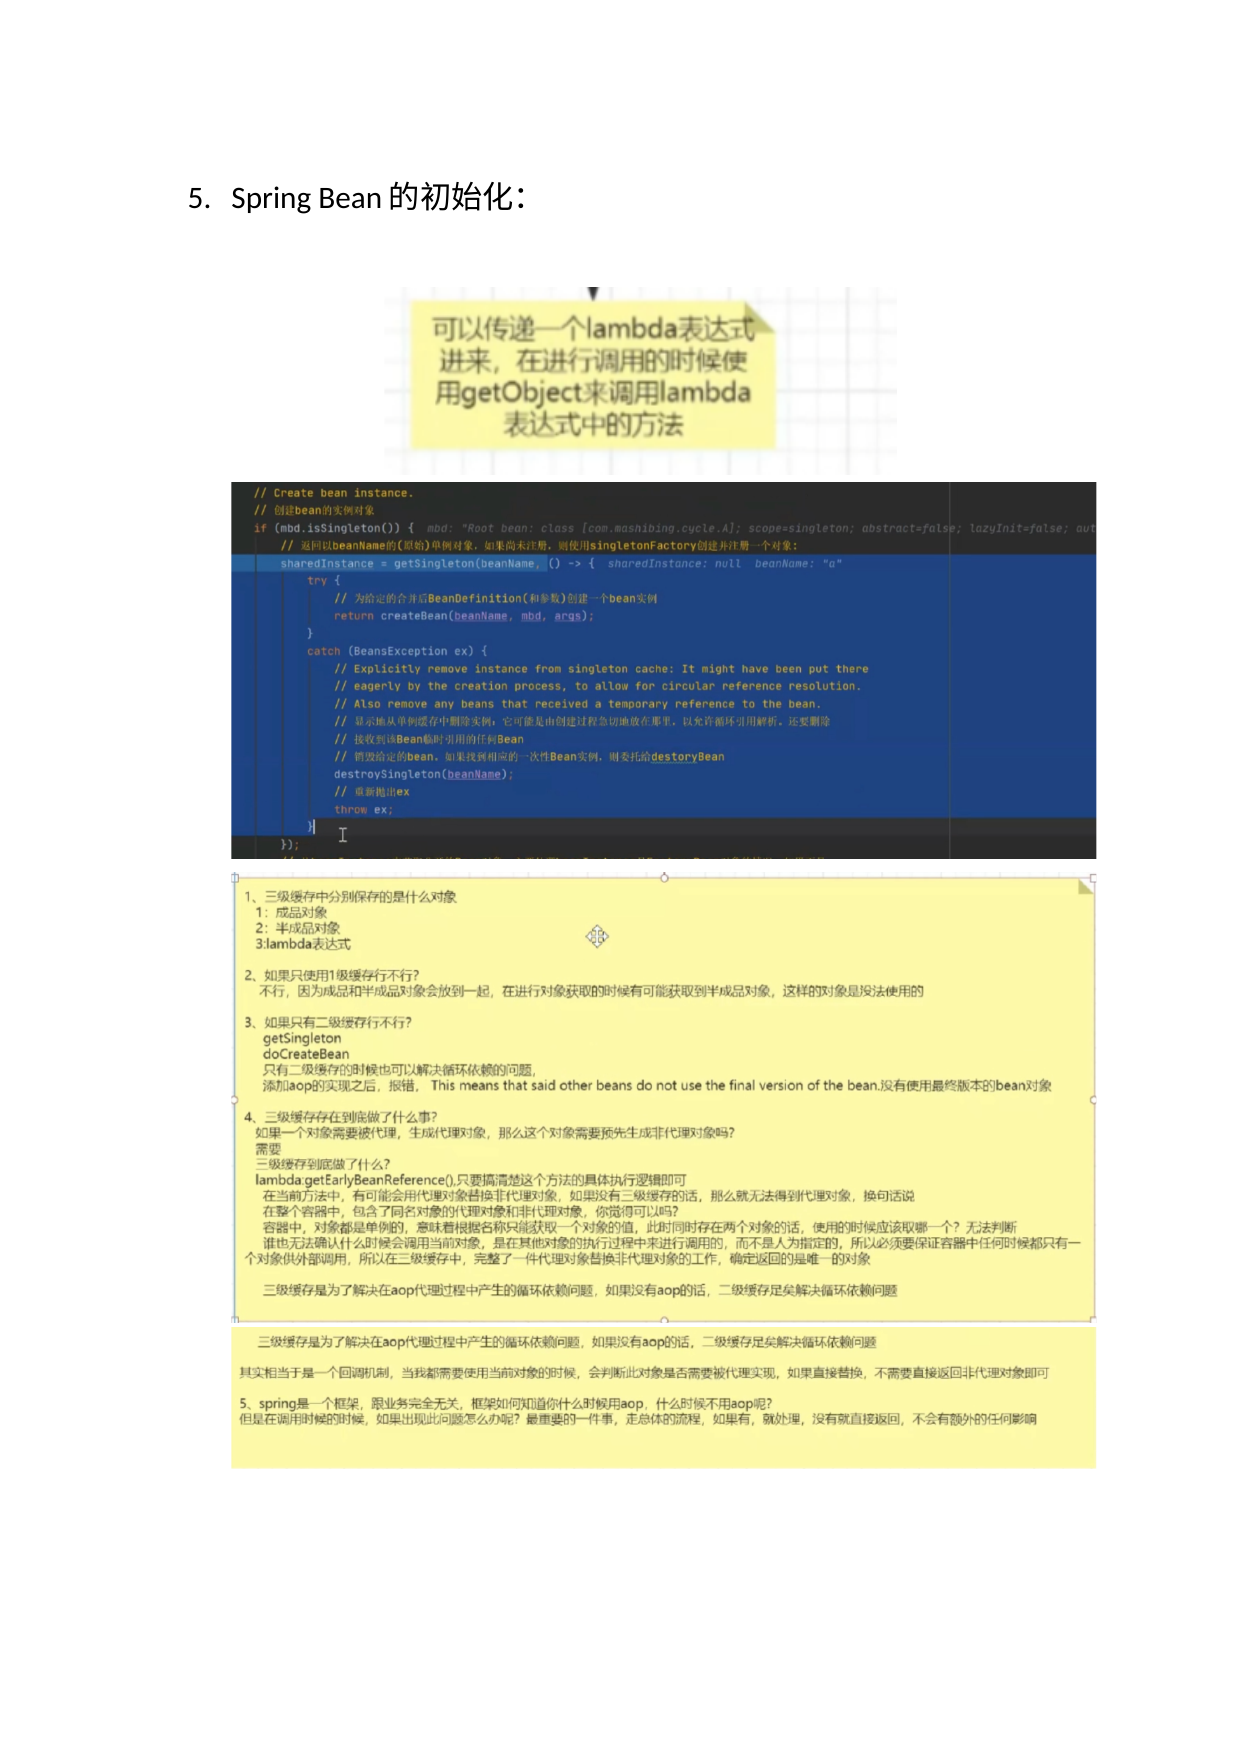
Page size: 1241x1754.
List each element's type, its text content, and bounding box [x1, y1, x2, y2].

picture [231, 872, 1097, 1323]
picture [231, 482, 1097, 859]
picture [231, 1327, 1097, 1469]
picture [384, 287, 897, 475]
subtitle Spring Bean的初始化： [187, 162, 1053, 227]
